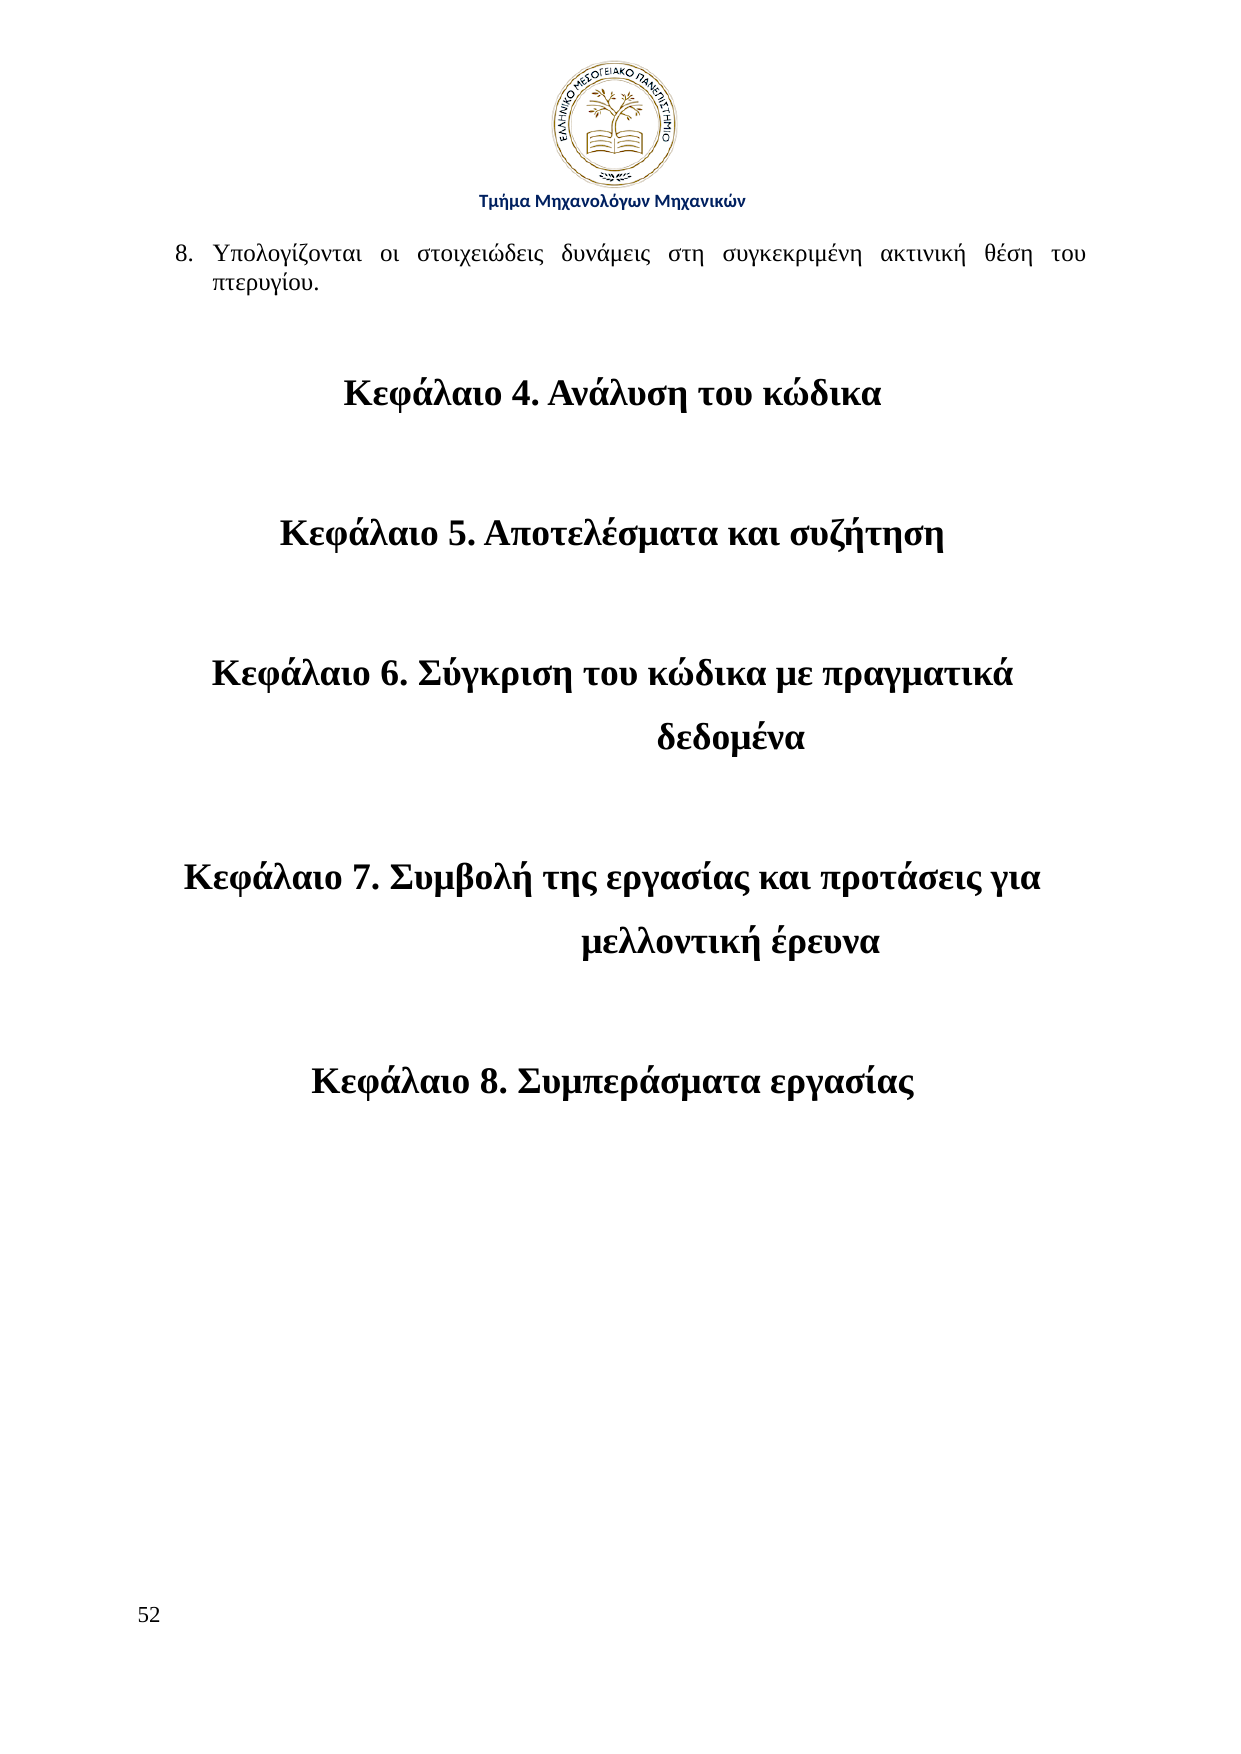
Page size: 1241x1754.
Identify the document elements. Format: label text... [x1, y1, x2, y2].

subtitle Κεφάλαιο 6. Σύγκριση του κώδικα με πραγματικά δεδομένα [137, 650, 1087, 758]
subtitle Κεφάλαιο 4. Ανάλυση του κώδικα [137, 371, 1087, 414]
subtitle Κεφάλαιο 5. Αποτελέσματα και συζήτηση [137, 510, 1087, 553]
picture [547, 58, 678, 189]
list Υπολογίζονται οι στοιχειώδεις δυνάμεις στη συγκεκριμένη ακτινική θέση του πτερυγίου. [175, 238, 1087, 296]
subtitle Κεφάλαιο 7. Συμβολή της εργασίας και προτάσεις για μελλοντική έρευνα [137, 854, 1087, 962]
subtitle Κεφάλαιο 8. Συμπεράσματα εργασίας [137, 1059, 1087, 1102]
